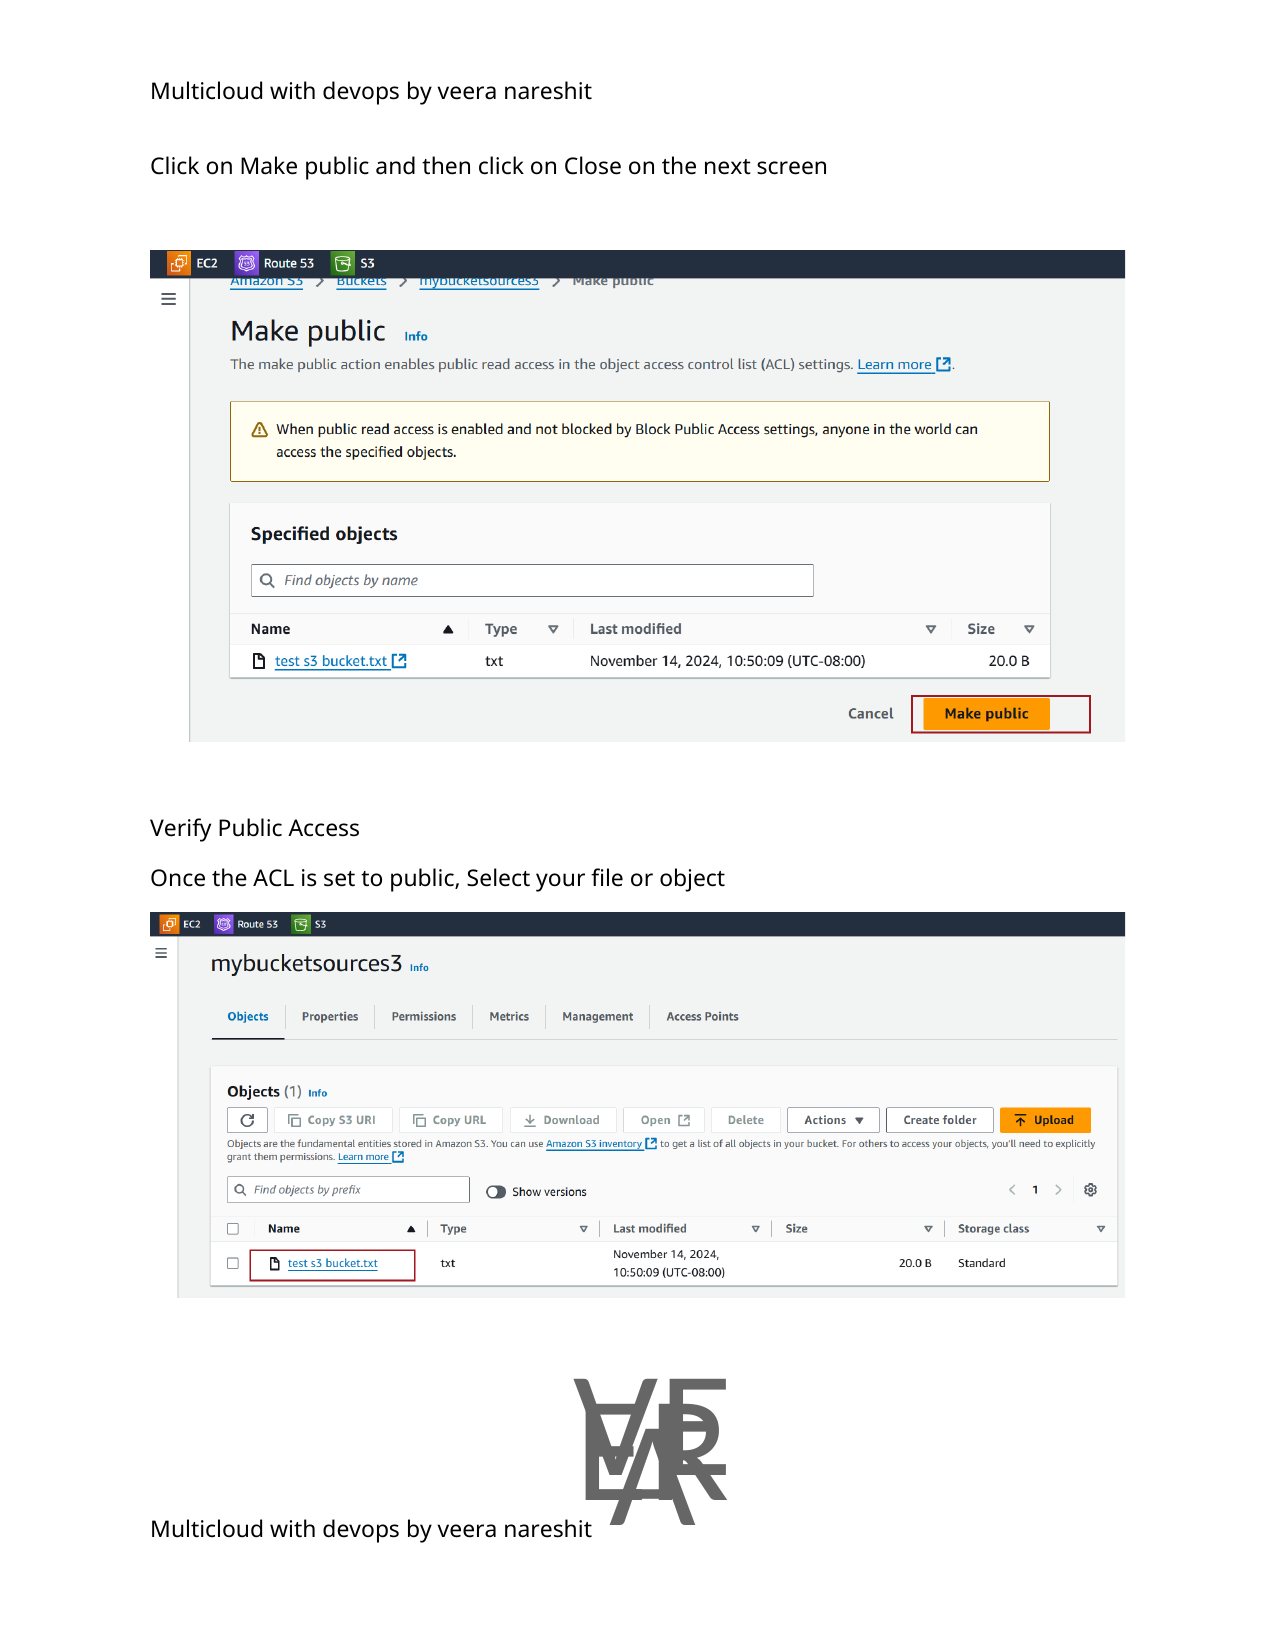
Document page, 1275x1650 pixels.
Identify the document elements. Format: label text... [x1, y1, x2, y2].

picture [150, 912, 1125, 1298]
text Verify Public Access [150, 812, 1125, 843]
picture [150, 250, 1125, 742]
text Once the ACL is set to public, Select your file or object [150, 862, 1125, 893]
text Click on Make public and then click on Close on the next screen [150, 150, 1125, 181]
